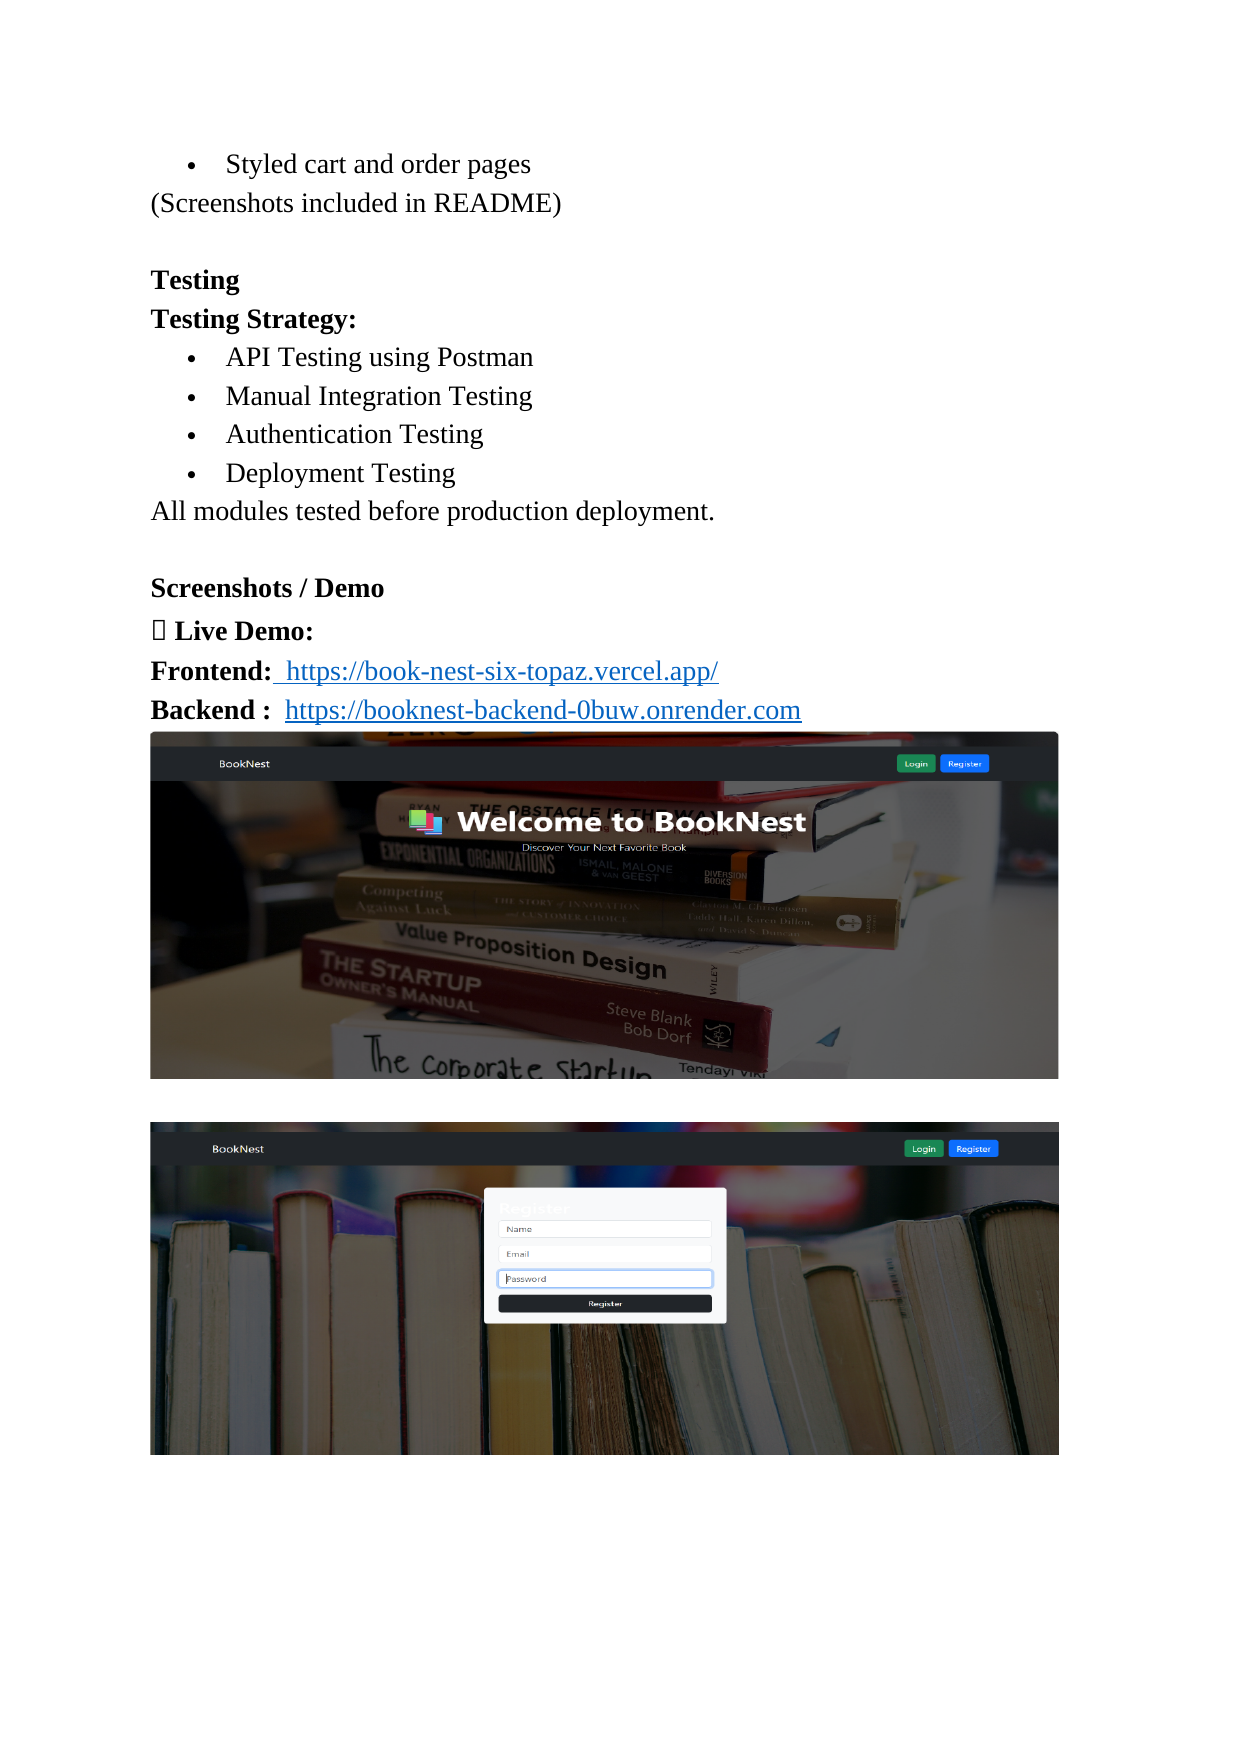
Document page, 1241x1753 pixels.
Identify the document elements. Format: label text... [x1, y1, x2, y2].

text Screenshots / Demo [150, 571, 1060, 604]
text Testing Strategy: [150, 302, 1060, 334]
text All modules tested before production deployment. [150, 494, 1060, 527]
text Frontend: https://book-nest-six-topaz.vercel.app/ [150, 654, 1060, 687]
text 🔗 Live Demo: [150, 610, 1060, 648]
picture [150, 731, 1059, 1079]
text Backend : https://booknest-backend-0buw.onrender.com [150, 693, 1060, 725]
text (Screenshots included in README) [150, 186, 1060, 218]
list API Testing using Postman [188, 340, 1060, 373]
list Authentication Testing [188, 417, 1060, 450]
picture [150, 1122, 1059, 1455]
text Testing [150, 263, 1060, 296]
list Deployment Testing [188, 456, 1060, 488]
list Styled cart and order pages [188, 147, 1060, 180]
list Manual Integration Testing [188, 379, 1060, 411]
